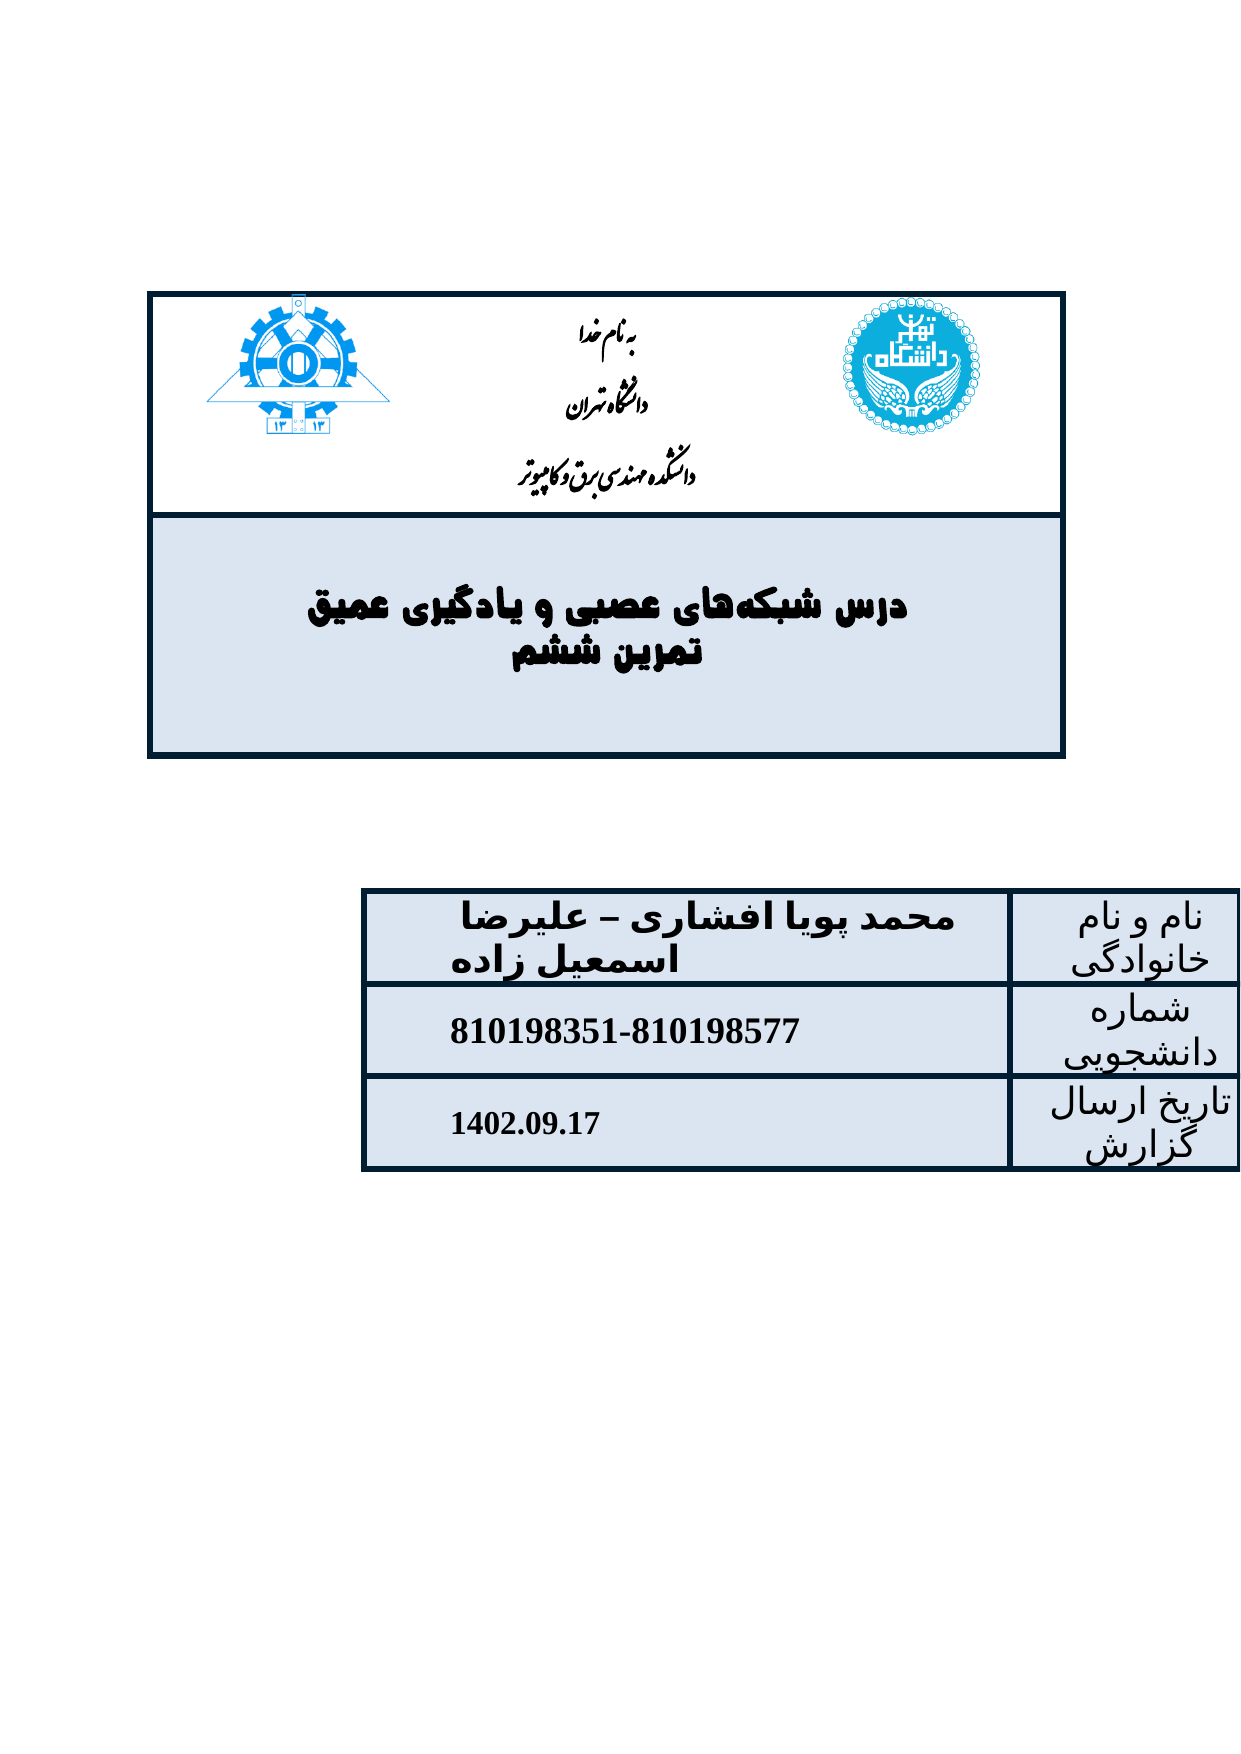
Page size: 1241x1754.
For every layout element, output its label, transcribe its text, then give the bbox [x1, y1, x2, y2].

table_cell شماره دانشجویی [1013, 987, 1237, 1073]
table_cell درس شبکه‌های عصبی و یادگیری عمیق تمرین ششم [153, 518, 1060, 752]
picture [206, 294, 392, 435]
table_header [153, 297, 454, 512]
table_cell 810198351-810198577 [367, 987, 1007, 1073]
table_header نام و نام خانوادگی [1013, 894, 1237, 981]
table_cell تاریخ ارسال گزارش [1013, 1079, 1237, 1166]
table_cell 1402.09.17 [367, 1079, 1007, 1166]
table_header محمد پویا افشاری – علیرضا اسمعیل زاده [367, 894, 1007, 981]
picture [841, 296, 981, 436]
table_header به نام خدا دانشگاه تهران دانشکده‌ مهندسی برق و کامپیوتر [454, 297, 759, 512]
table_header [759, 297, 1060, 512]
